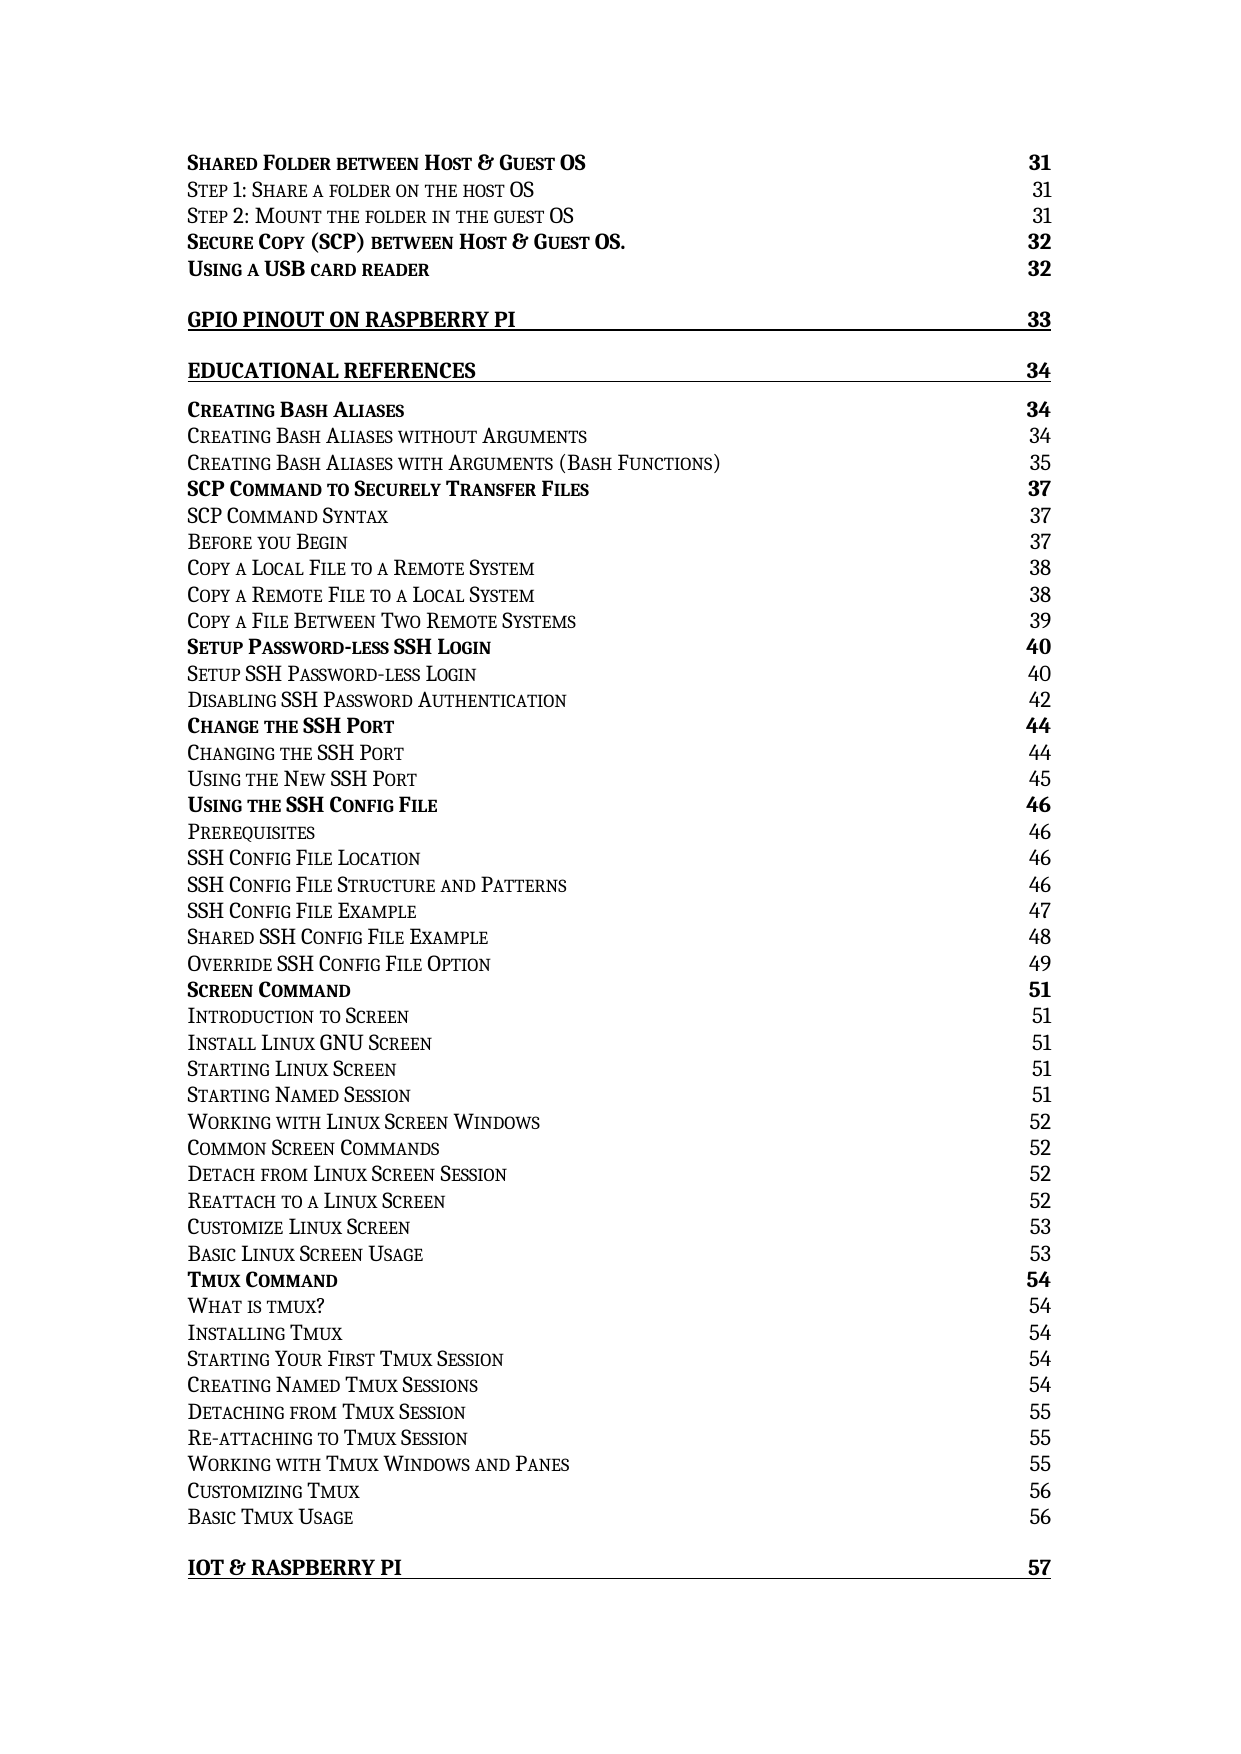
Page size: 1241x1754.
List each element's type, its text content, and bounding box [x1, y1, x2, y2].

text Secure Copy (SCP) between Host & Guest OS. 32 [187, 229, 1053, 255]
text Educational References 34 [187, 358, 1053, 384]
text Starting Your First Tmux Session 54 [187, 1346, 1053, 1372]
text Starting Linux Screen 51 [187, 1056, 1053, 1082]
text IoT & Raspberry Pi 57 [187, 1555, 1053, 1582]
text Using the New SSH Port 45 [187, 766, 1053, 792]
text GPIO Pinout on Raspberry Pi 33 [187, 307, 1053, 333]
text Setup Password-less SSH Login 40 [187, 634, 1053, 661]
text Step 2: Mount the folder in the guest OS 31 [187, 203, 1053, 229]
text Re-attaching to Tmux Session 55 [187, 1425, 1053, 1451]
text Detach from Linux Screen Session 52 [187, 1161, 1053, 1188]
text Basic Linux Screen Usage 53 [187, 1240, 1053, 1267]
text Disabling SSH Password Authentication 42 [187, 687, 1053, 713]
text Basic Tmux Usage 56 [187, 1504, 1053, 1530]
text Customizing Tmux 56 [187, 1477, 1053, 1504]
text Prerequisites 46 [187, 819, 1053, 845]
text Working with Tmux Windows and Panes 55 [187, 1451, 1053, 1477]
text Creating Bash Aliases without Arguments 34 [187, 423, 1053, 450]
text Detaching from Tmux Session 55 [187, 1398, 1053, 1425]
text Creating Named Tmux Sessions 54 [187, 1372, 1053, 1398]
text Change the SSH Port 44 [187, 713, 1053, 739]
text Customize Linux Screen 53 [187, 1214, 1053, 1240]
text Shared Folder between Host & Guest OS 31 [187, 150, 1053, 176]
text Screen Command 51 [187, 977, 1053, 1003]
text Using the SSH Config File 46 [187, 792, 1053, 819]
text Working with Linux Screen Windows 52 [187, 1108, 1053, 1135]
text Starting Named Session 51 [187, 1082, 1053, 1108]
text Common Screen Commands 52 [187, 1135, 1053, 1161]
text Copy a Remote File to a Local System 38 [187, 581, 1053, 608]
text Copy a Local File to a Remote System 38 [187, 555, 1053, 581]
text Creating Bash Aliases 34 [187, 397, 1053, 423]
text Step 1: Share a folder on the host OS 31 [187, 176, 1053, 203]
text Setup SSH Password-less Login 40 [187, 661, 1053, 687]
text Install Linux GNU Screen 51 [187, 1029, 1053, 1056]
text SSH Config File Structure and Patterns 46 [187, 871, 1053, 898]
text Changing the SSH Port 44 [187, 739, 1053, 766]
text Shared SSH Config File Example 48 [187, 924, 1053, 950]
text SSH Config File Example 47 [187, 898, 1053, 924]
text SCP Command to Securely Transfer Files 37 [187, 476, 1053, 502]
text Before you Begin 37 [187, 529, 1053, 555]
text Reattach to a Linux Screen 52 [187, 1188, 1053, 1214]
text SSH Config File Location 46 [187, 845, 1053, 871]
text Tmux Command 54 [187, 1267, 1053, 1293]
text Copy a File Between Two Remote Systems 39 [187, 608, 1053, 634]
text SCP Command Syntax 37 [187, 502, 1053, 529]
text Override SSH Config File Option 49 [187, 950, 1053, 977]
text Using a USB card reader 32 [187, 255, 1053, 282]
text Introduction to Screen 51 [187, 1003, 1053, 1029]
text What is tmux? 54 [187, 1293, 1053, 1319]
text Installing Tmux 54 [187, 1319, 1053, 1346]
text Creating Bash Aliases with Arguments (Bash Functions) 35 [187, 450, 1053, 476]
